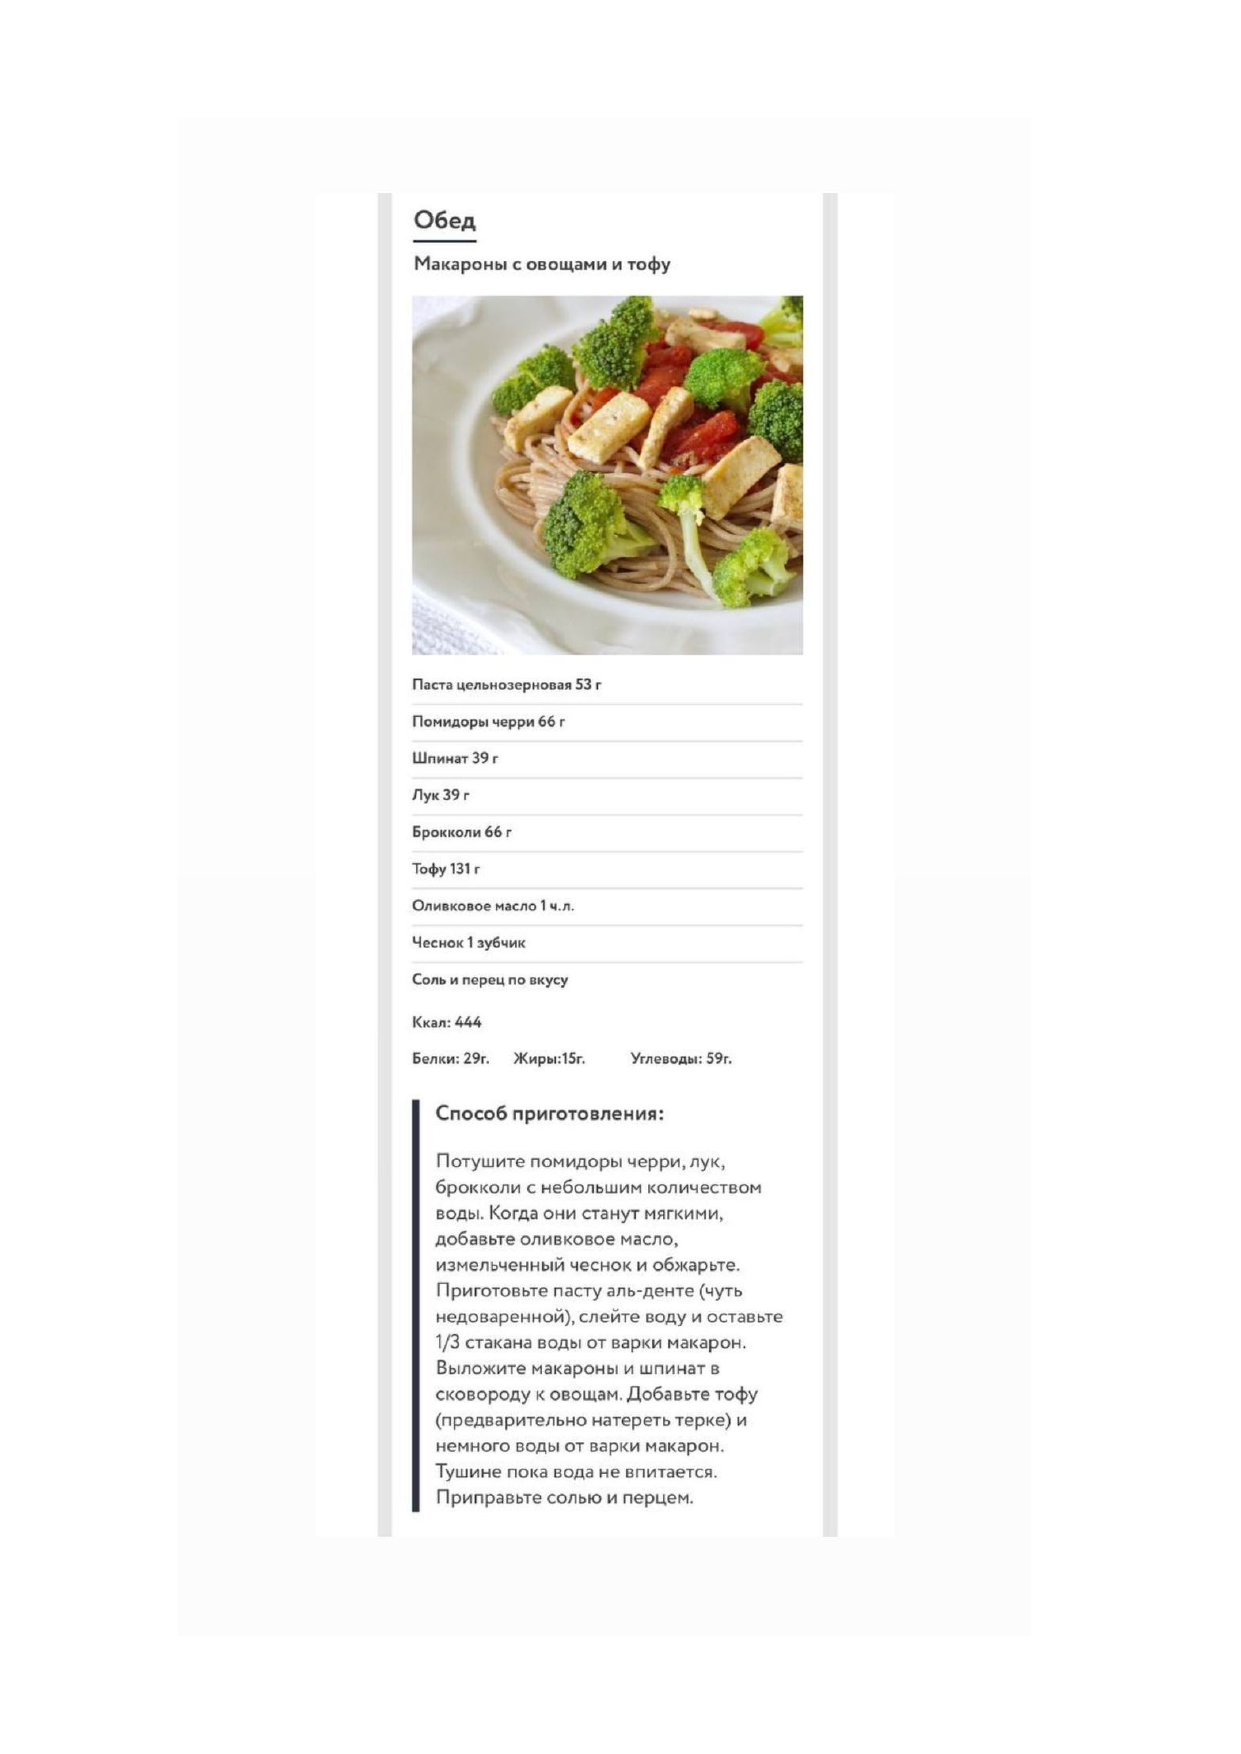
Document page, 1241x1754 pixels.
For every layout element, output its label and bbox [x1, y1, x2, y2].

picture [177, 118, 1032, 1636]
